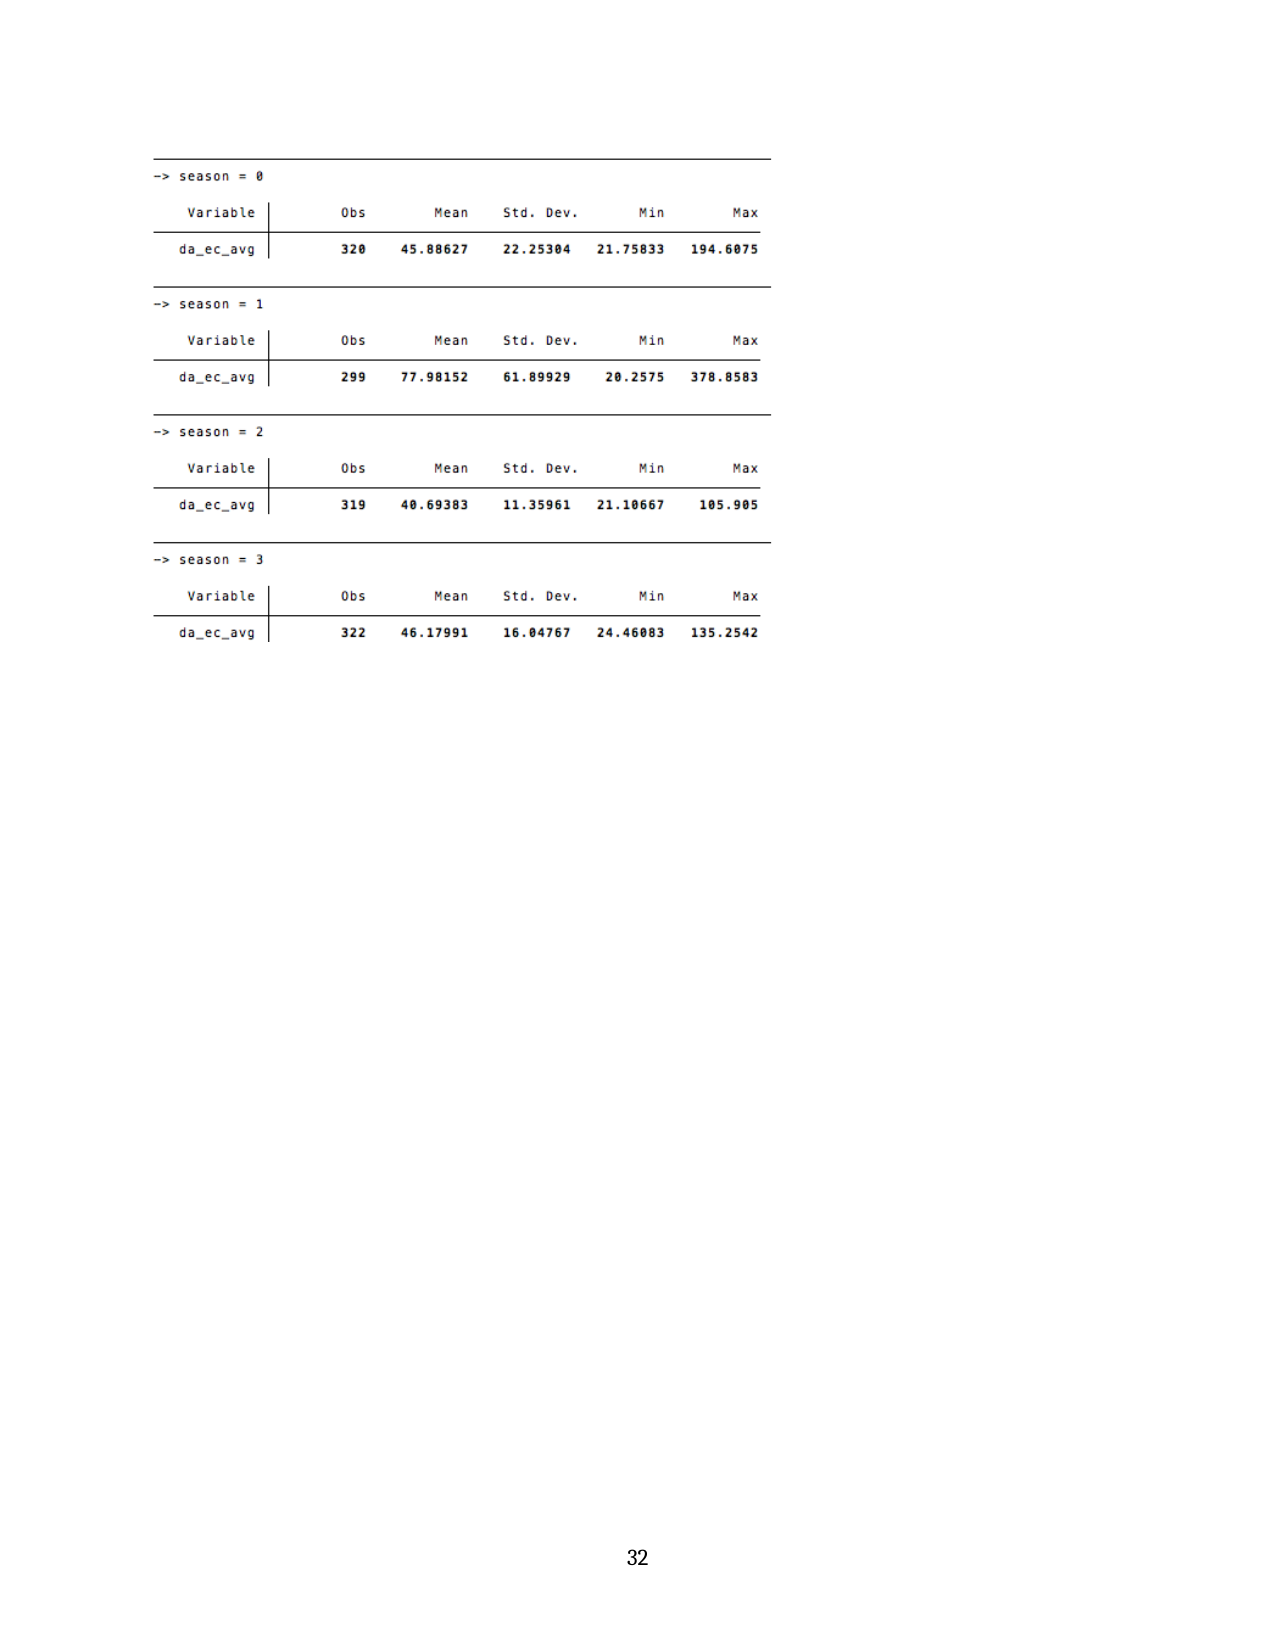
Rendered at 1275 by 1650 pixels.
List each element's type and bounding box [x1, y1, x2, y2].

picture [150, 150, 772, 642]
